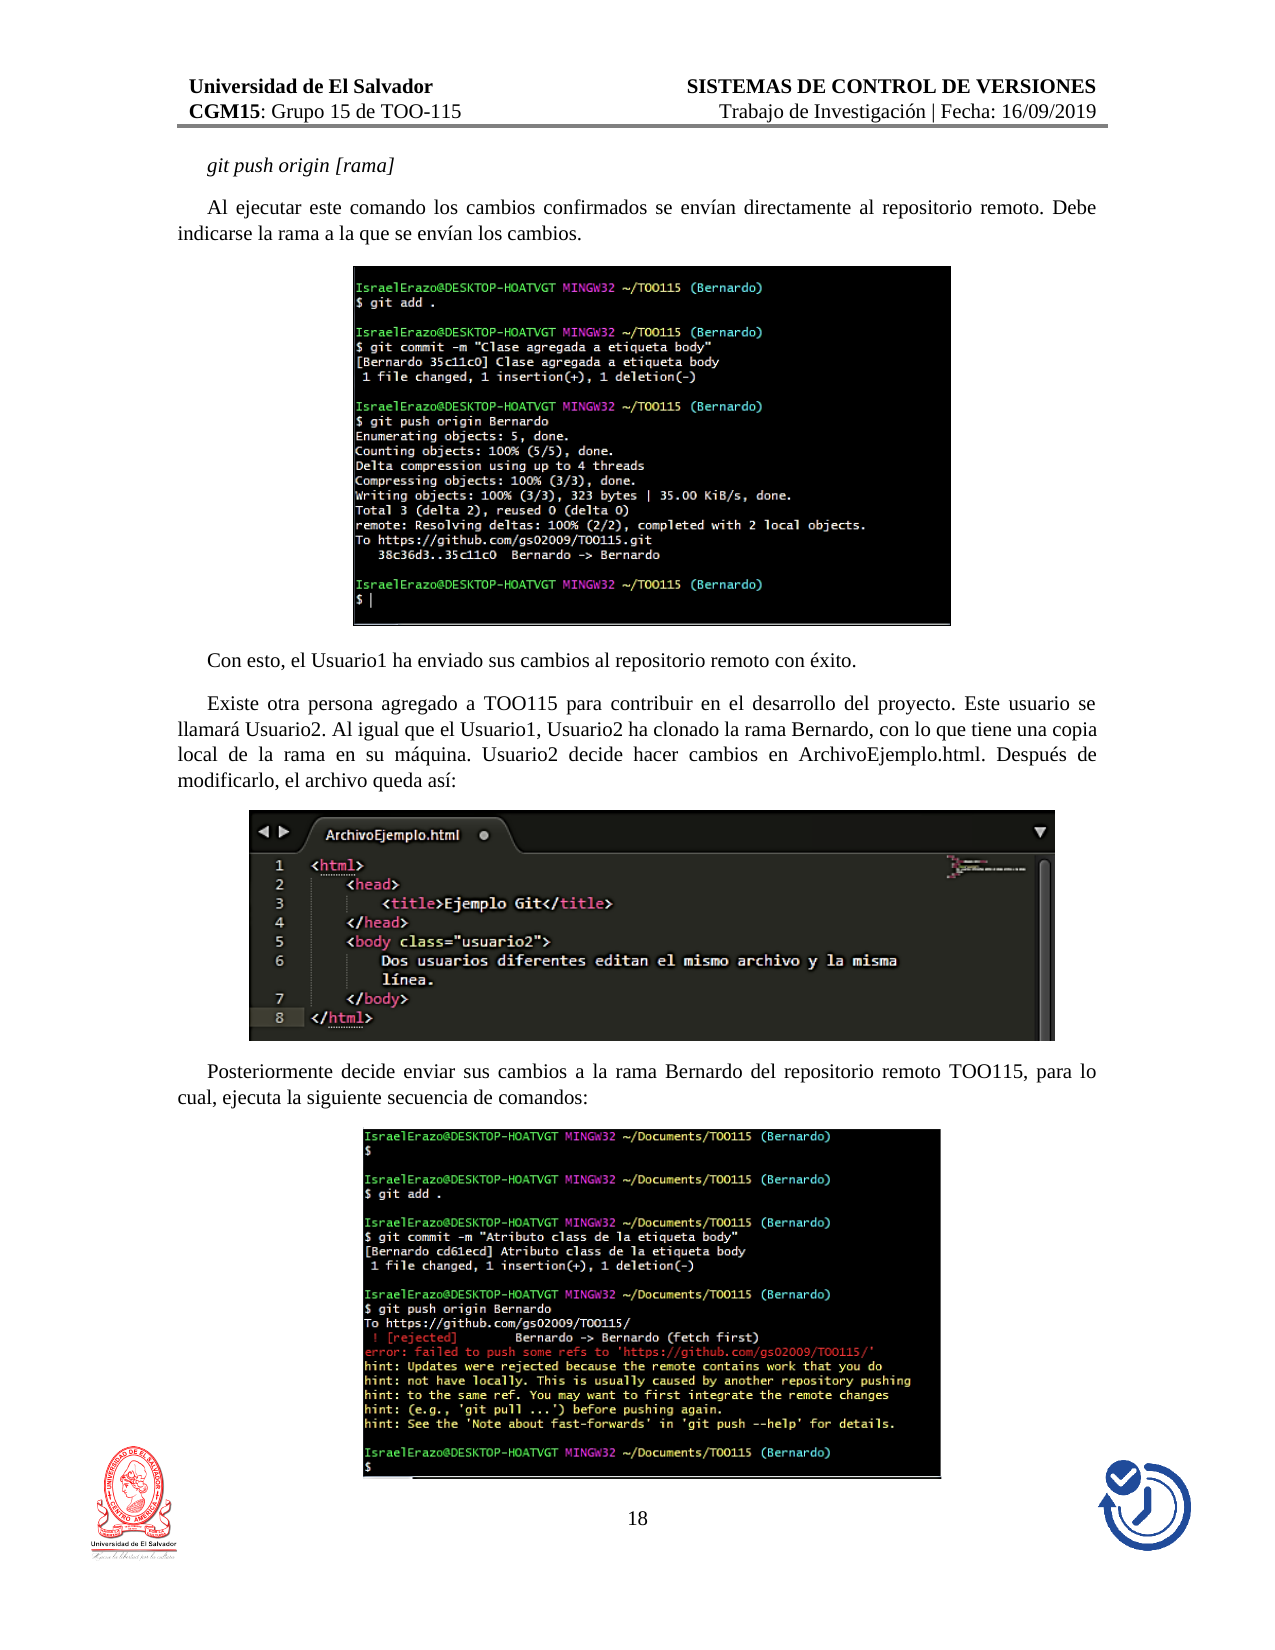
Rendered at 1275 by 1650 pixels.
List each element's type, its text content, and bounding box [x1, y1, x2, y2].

text Existe otra persona agregado a TOO115 para contribuir en el desarrollo del proyecto. Este usuario se llamará Usuario2. Al igual que el Usuario1, Usuario2 ha clonado la rama Bernardo, con lo que tiene una copia local de la rama en su máquina. Usuario2 decide hacer cambios en ArchivoEjemplo.html. Después de modificarlo, el archivo queda así: [177, 691, 1098, 792]
text Con esto, el Usuario1 ha enviado sus cambios al repositorio remoto con éxito. [177, 648, 1098, 672]
picture [354, 267, 950, 625]
text Posteriormente decide enviar sus cambios a la rama Bernardo del repositorio remoto TOO115, para lo cual, ejecuta la siguiente secuencia de comandos: [177, 1059, 1098, 1109]
text git push origin [rama] [177, 152, 1098, 177]
picture [363, 1127, 942, 1479]
picture [91, 1446, 178, 1561]
picture [249, 810, 1055, 1041]
text Al ejecutar este comando los cambios confirmados se envían directamente al repositorio remoto. Debe indicarse la rama a la que se envían los cambios. [177, 195, 1098, 245]
